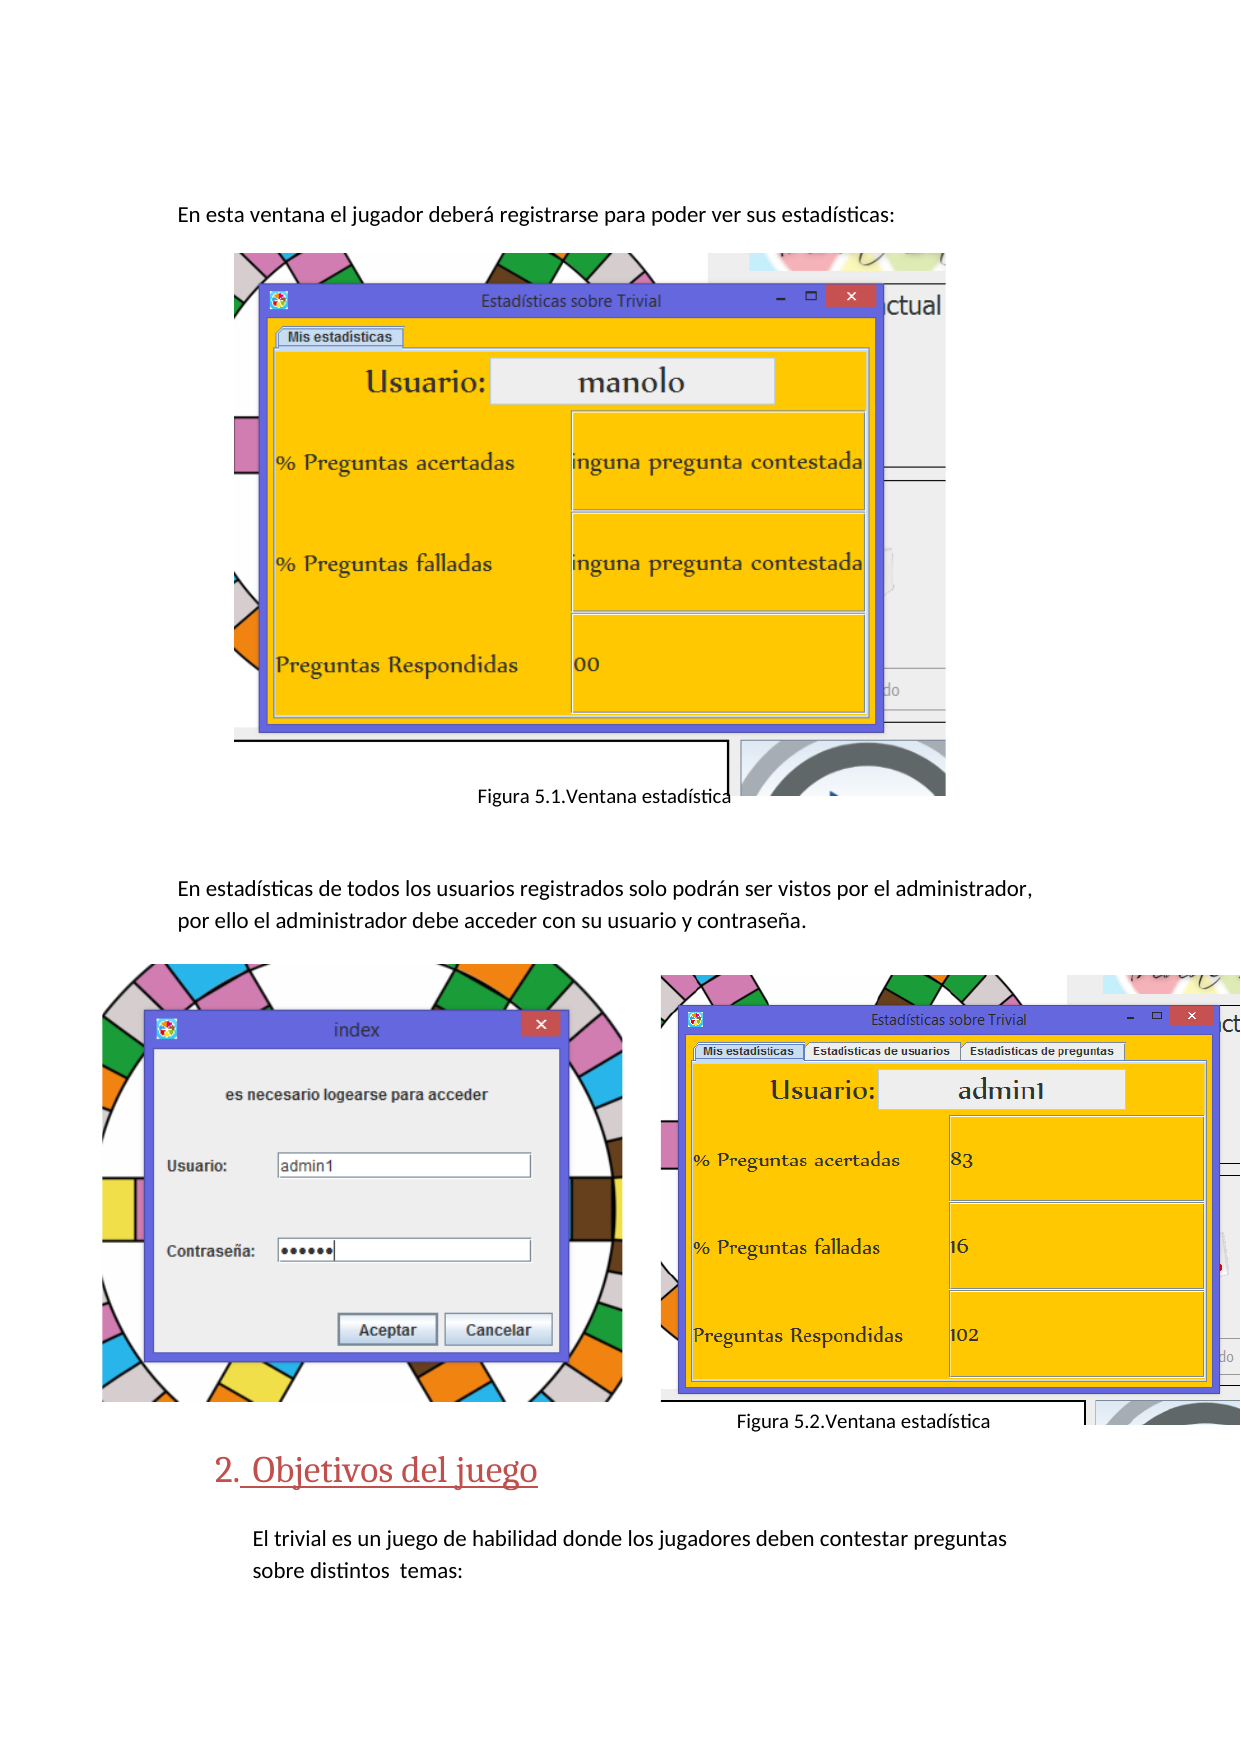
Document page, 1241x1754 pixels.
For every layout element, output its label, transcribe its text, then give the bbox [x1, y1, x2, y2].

picture [102, 964, 623, 1402]
text En estadísticas de todos los usuarios registrados solo podrán ser vistos por el administrador, por ello el administrador debe acceder con su usuario y contraseña. [177, 874, 1063, 934]
picture [234, 253, 946, 796]
picture [660, 975, 1240, 1425]
list El trivial es un juego de habilidad donde los jugadores deben contestar preguntas sobre distintos temas: [252, 1524, 1063, 1585]
text En esta ventana el jugador deberá registrarse para poder ver sus estadísticas: [177, 201, 1063, 229]
subtitle Objetivos del juego [215, 1196, 1063, 1492]
